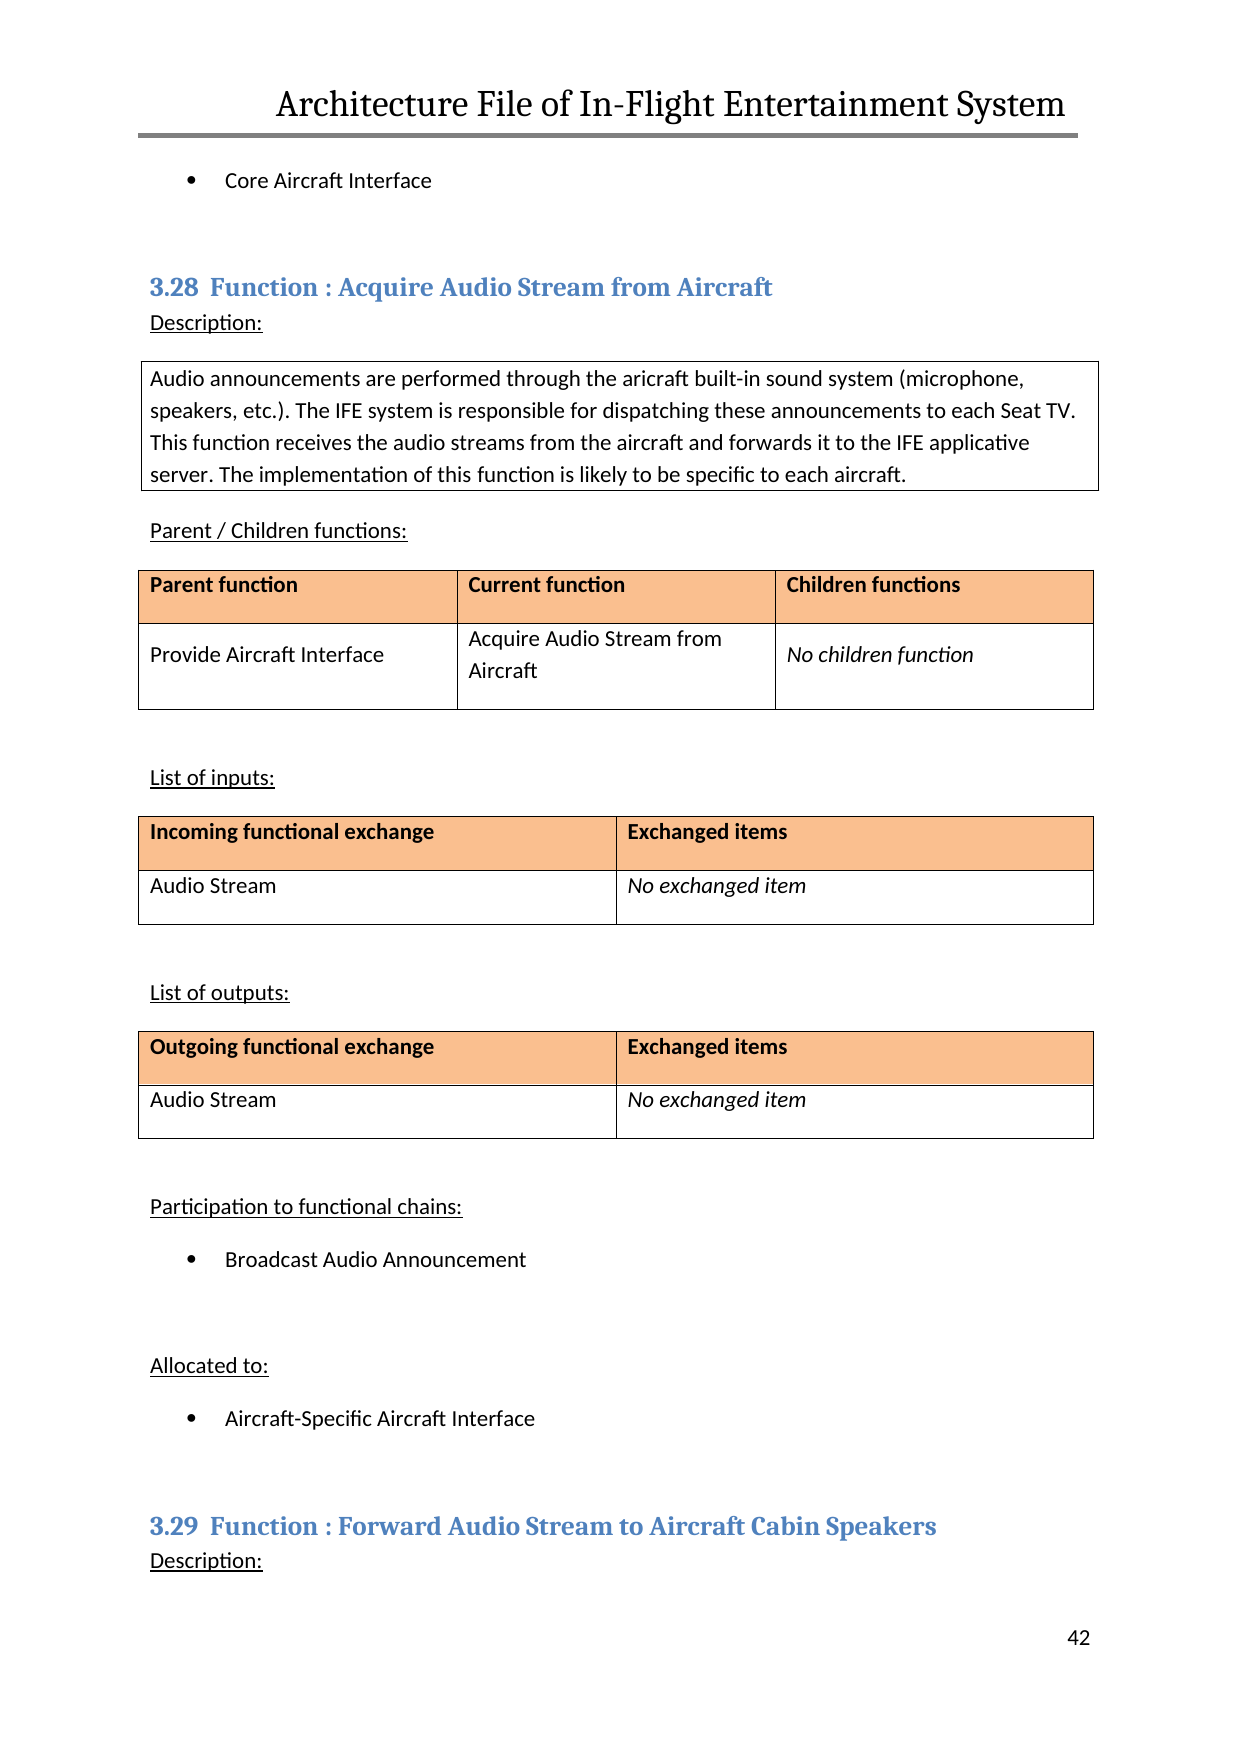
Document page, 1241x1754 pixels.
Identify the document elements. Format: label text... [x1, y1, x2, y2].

text Allocated to: [150, 1351, 1090, 1379]
text List of outputs: [150, 978, 1090, 1006]
table_header No exchanged item [617, 871, 1093, 924]
table_header Audio Stream [139, 1086, 616, 1138]
subtitle Function : Acquire Audio Stream from Aircraft [150, 272, 1090, 303]
text Description: [150, 308, 1090, 336]
text List of inputs: [150, 763, 1090, 791]
text Participation to functional chains: [150, 1192, 1090, 1220]
table_cell Acquire Audio Stream from Aircraft [458, 624, 775, 709]
table_header Exchanged items [617, 817, 1093, 870]
text Audio announcements are performed through the aricraft built-in sound system (microphone, speakers, etc.). The IFE system is responsible for dispatching these announcements to each Seat TV. This function receives the audio streams from the aircraft and forwards it to the IFE applicative server. The implementation of this function is likely to be specific to each aircraft. [142, 362, 1098, 490]
table_header Incoming functional exchange [139, 817, 616, 870]
table_cell Provide Aircraft Interface [139, 624, 457, 709]
table_header Current function [458, 571, 775, 623]
table_header Parent function [139, 571, 457, 623]
table_header No exchanged item [617, 1086, 1093, 1138]
table_header Exchanged items [617, 1032, 1093, 1084]
list Aircraft-Specific Aircraft Interface [187, 1404, 1090, 1432]
table_header Children functions [776, 571, 1093, 623]
text Parent / Children functions: [150, 516, 1090, 544]
list Core Aircraft Interface [187, 166, 1090, 194]
subtitle Function : Forward Audio Stream to Aircraft Cabin Speakers [150, 1511, 1090, 1542]
text Description: [150, 1546, 1090, 1574]
list Broadcast Audio Announcement [187, 1245, 1090, 1273]
table_header Audio Stream [139, 871, 616, 924]
table_cell No children function [776, 624, 1093, 709]
table_header Outgoing functional exchange [139, 1032, 616, 1084]
